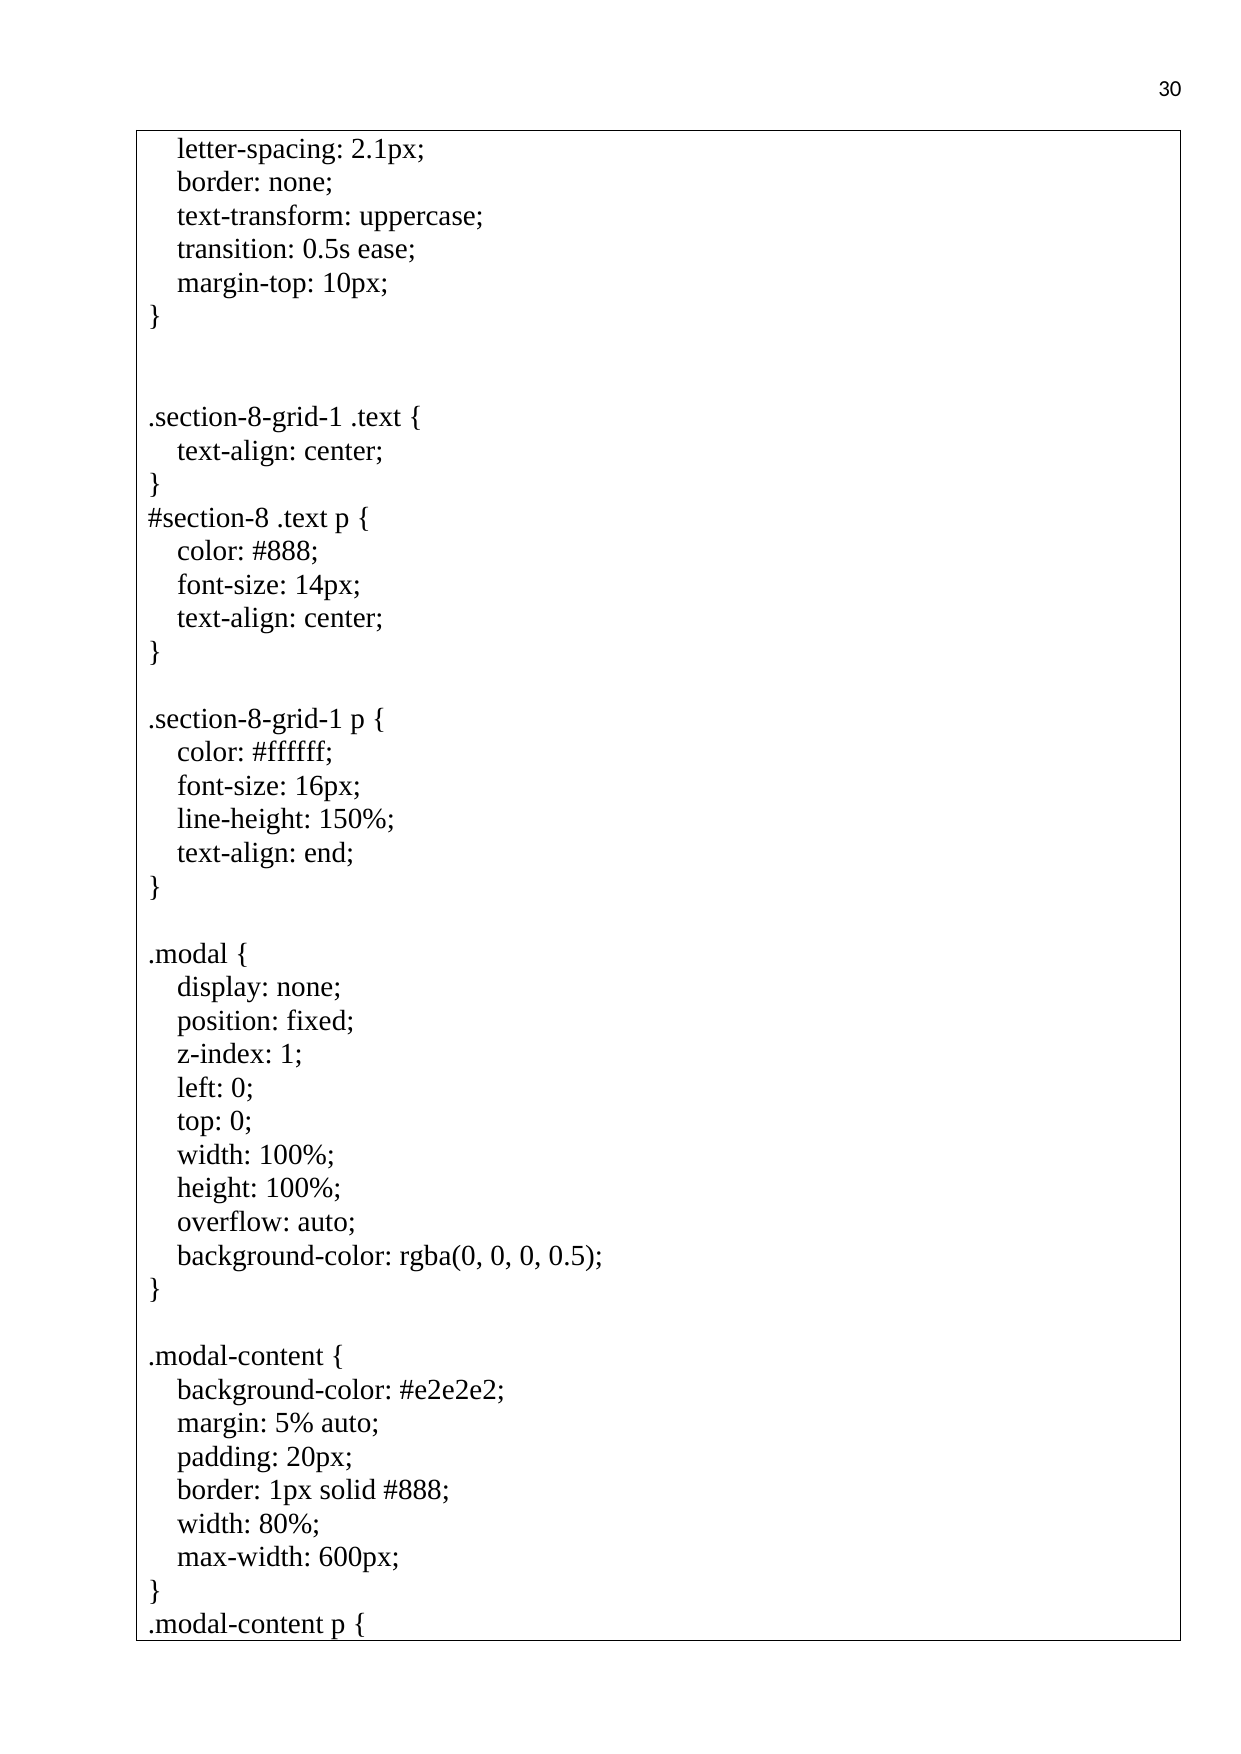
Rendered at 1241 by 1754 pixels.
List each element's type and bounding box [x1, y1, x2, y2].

table_header [137, 131, 1180, 1640]
